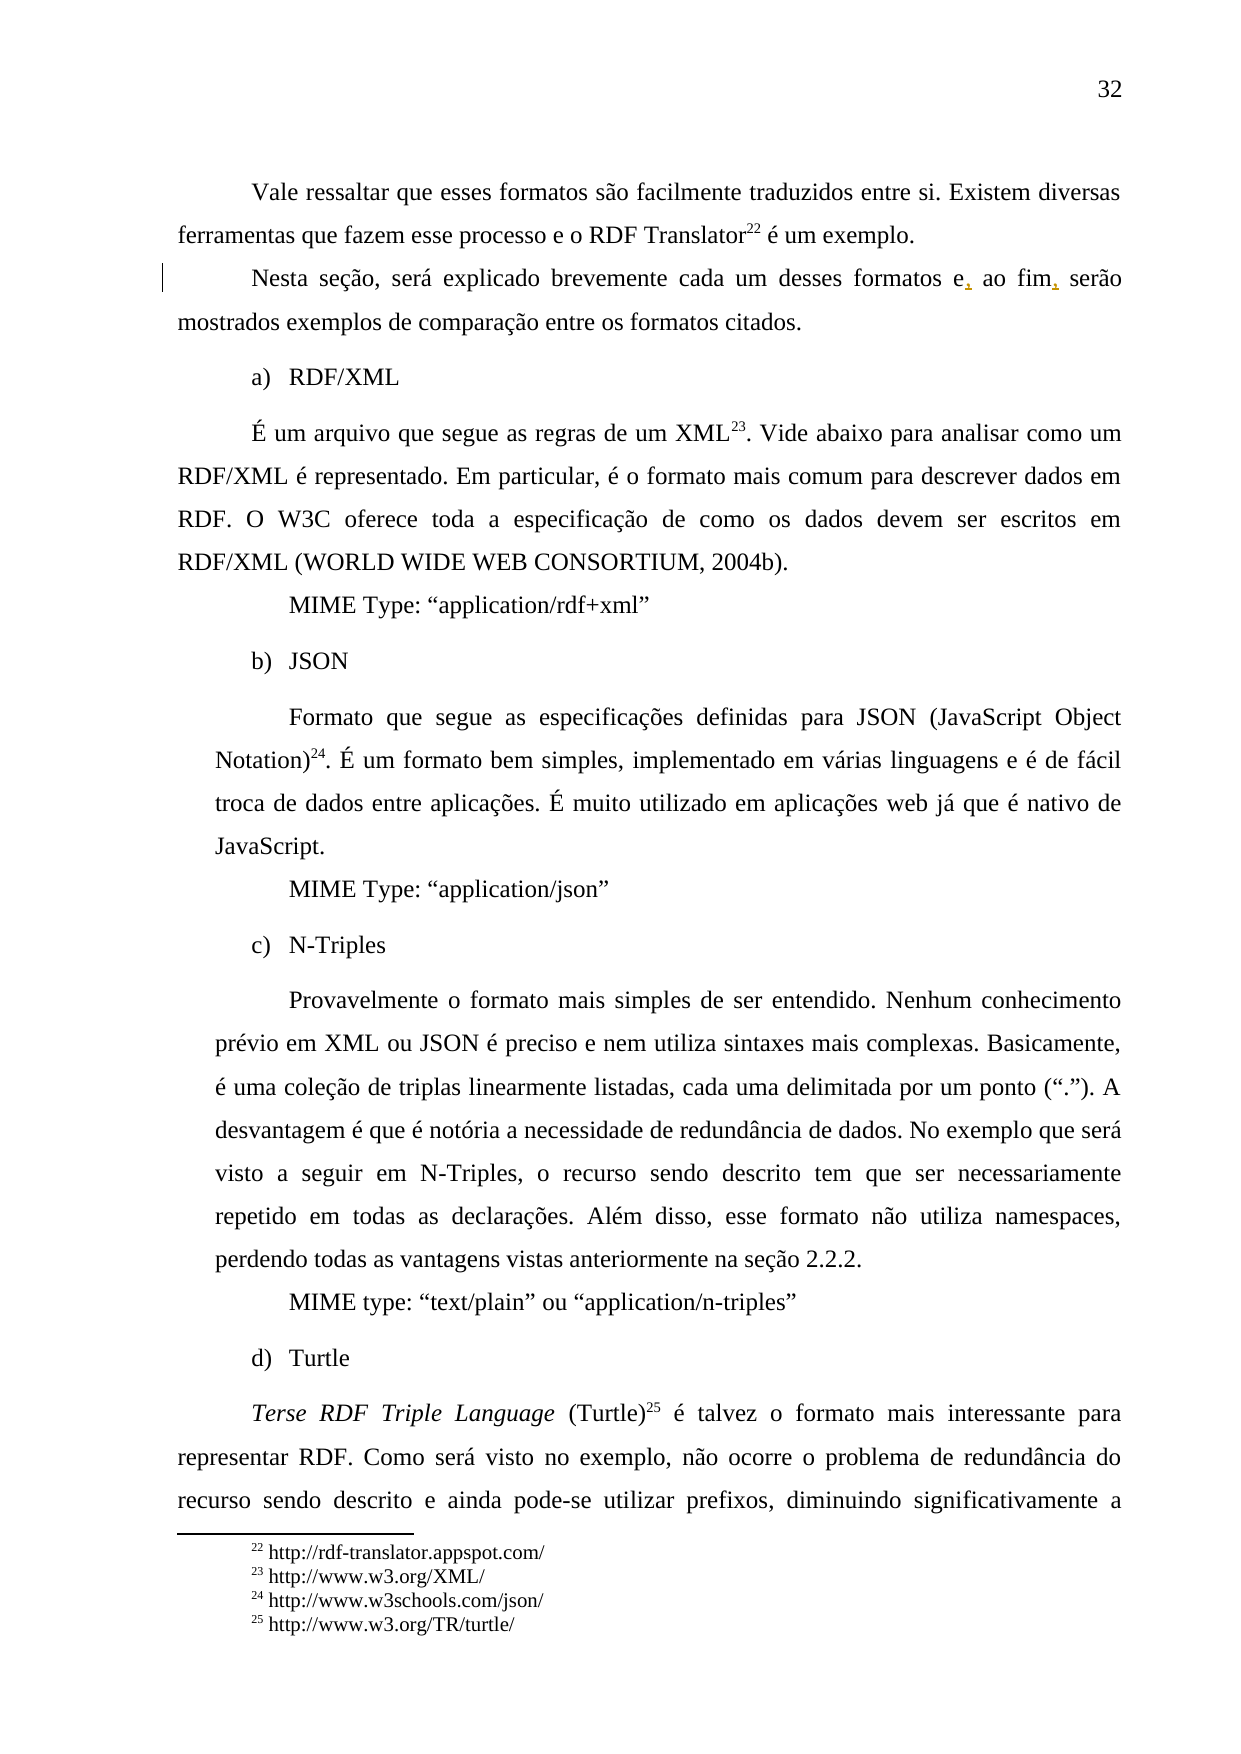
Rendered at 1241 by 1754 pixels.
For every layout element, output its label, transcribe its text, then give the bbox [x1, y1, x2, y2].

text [177, 1398, 1122, 1513]
text É um arquivo que segue as regras de um XML. Vide abaixo para analisar como um RDF/XML é representado. Em particular, é o formato mais comum para descrever dados em RDF. O W3C oferece toda a especificação de como os dados devem ser escritos em RDF/XML (WORLD WIDE WEB CONSORTIUM, 2004b). [177, 418, 1122, 576]
list N-Triples [251, 930, 1122, 958]
text Vale ressaltar que esses formatos são facilmente traduzidos entre si. Existem diversas ferramentas que fazem esse processo e o RDF Translator é um exemplo. [177, 177, 1122, 249]
text MIME Type: “application/rdf+xml” [215, 590, 1122, 619]
list JSON [251, 646, 1122, 675]
text MIME Type: “application/json” [215, 874, 1122, 903]
list RDF/XML [251, 362, 1122, 391]
text Nesta seção, será explicado brevemente cada um desses formatos e ao fim serão mostrados exemplos de comparação entre os formatos citados. [177, 263, 1122, 335]
text Formato que segue as especificações definidas para JSON (JavaScript Object Notation). É um formato bem simples, implementado em várias linguagens e é de fácil troca de dados entre aplicações. É muito utilizado em aplicações web já que é nativo de JavaScript. [215, 702, 1122, 860]
list Turtle [251, 1343, 1122, 1372]
text Provavelmente o formato mais simples de ser entendido. Nenhum conhecimento prévio em XML ou JSON é preciso e nem utiliza sintaxes mais complexas. Basicamente, é uma coleção de triplas linearmente listadas, cada uma delimitada por um ponto (“.”). A desvantagem é que é notória a necessidade de redundância de dados. No exemplo que será visto a seguir em N-Triples, o recurso sendo descrito tem que ser necessariamente repetido em todas as declarações. Além disso, esse formato não utiliza namespaces, perdendo todas as vantagens vistas anteriormente na seção 2.2.2. [215, 985, 1122, 1273]
text MIME type: “text/plain” ou “application/n-triples” [215, 1287, 1122, 1316]
